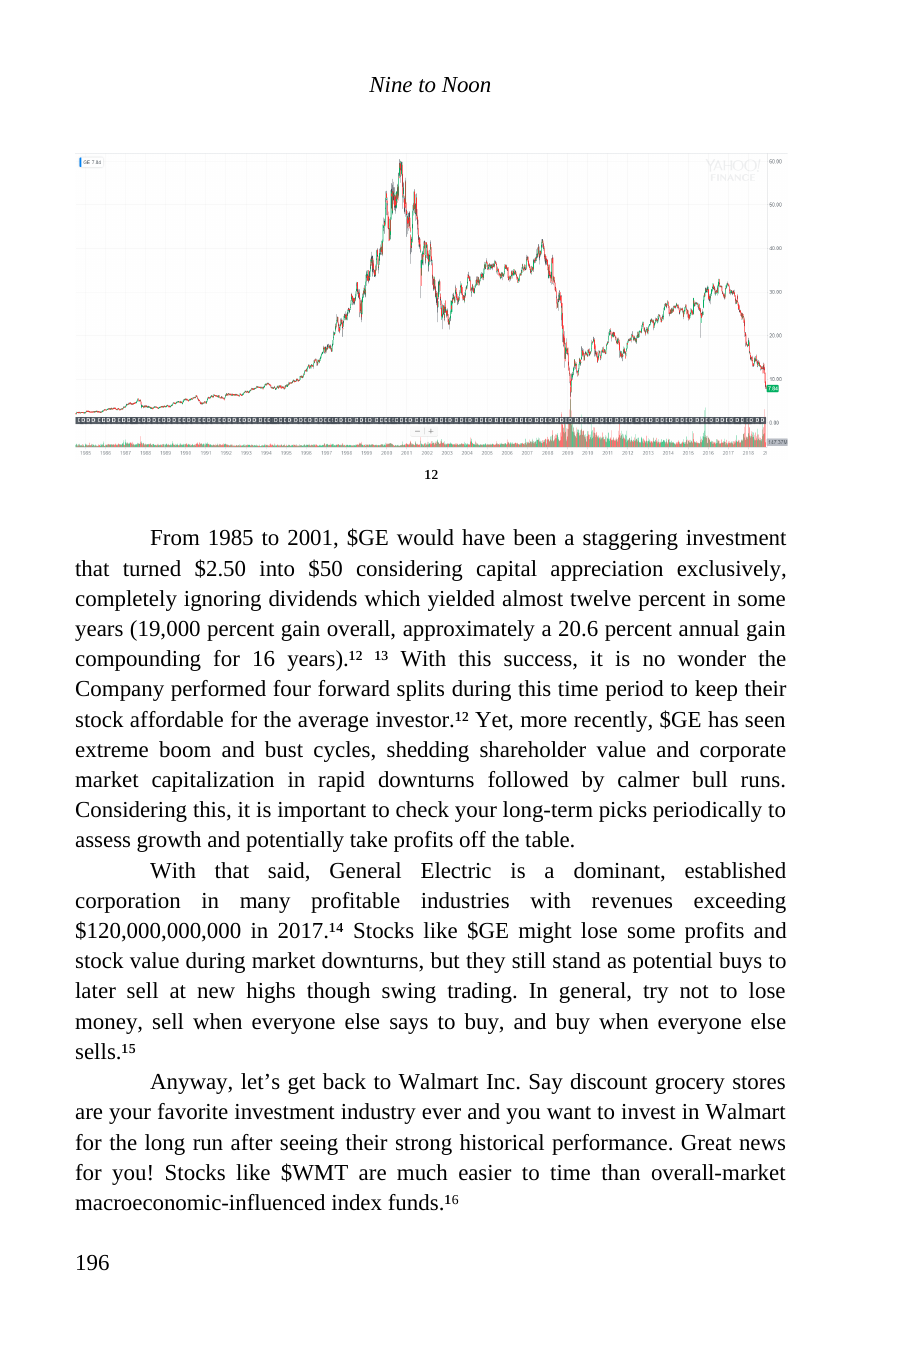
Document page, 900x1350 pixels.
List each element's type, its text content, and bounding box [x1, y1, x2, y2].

text From 1985 to 2001, $GE would have been a staggering investment that turned $2.50 into $50 considering capital appreciation exclusively, completely ignoring dividends which yielded almost twelve percent in some years (19,000 percent gain overall, approximately a 20.6 percent annual gain compounding for 16 years).¹² ¹³ With this success, it is no wonder the Company performed four forward splits during this time period to keep their stock affordable for the average investor.¹² Yet, more recently, $GE has seen extreme boom and bust cycles, shedding shareholder value and corporate market capitalization in rapid downturns followed by calmer bull runs. Considering this, it is important to check your long-term picks periodically to assess growth and potentially take profits off the table. [75, 524, 787, 853]
text With that said, General Electric is a dominant, established corporation in many profitable industries with revenues exceeding $120,000,000,000 in 2017.¹⁴ Stocks like $GE might lose some profits and stock value during market downturns, but they still stand as potential buys to later sell at new highs though swing trading. In general, try not to lose money, sell when everyone else says to buy, and buy when everyone else sells.¹⁵ [75, 857, 787, 1064]
picture [75, 153, 788, 460]
text Anyway, let’s get back to Walmart Inc. Say discount grocery stores are your favorite investment industry ever and you want to invest in Walmart for the long run after seeing their strong historical performance. Great news for you! Stocks like $WMT are much easier to time than overall-market macroeconomic-influenced index funds.¹⁶ [75, 1068, 787, 1215]
text ¹² [75, 464, 787, 490]
